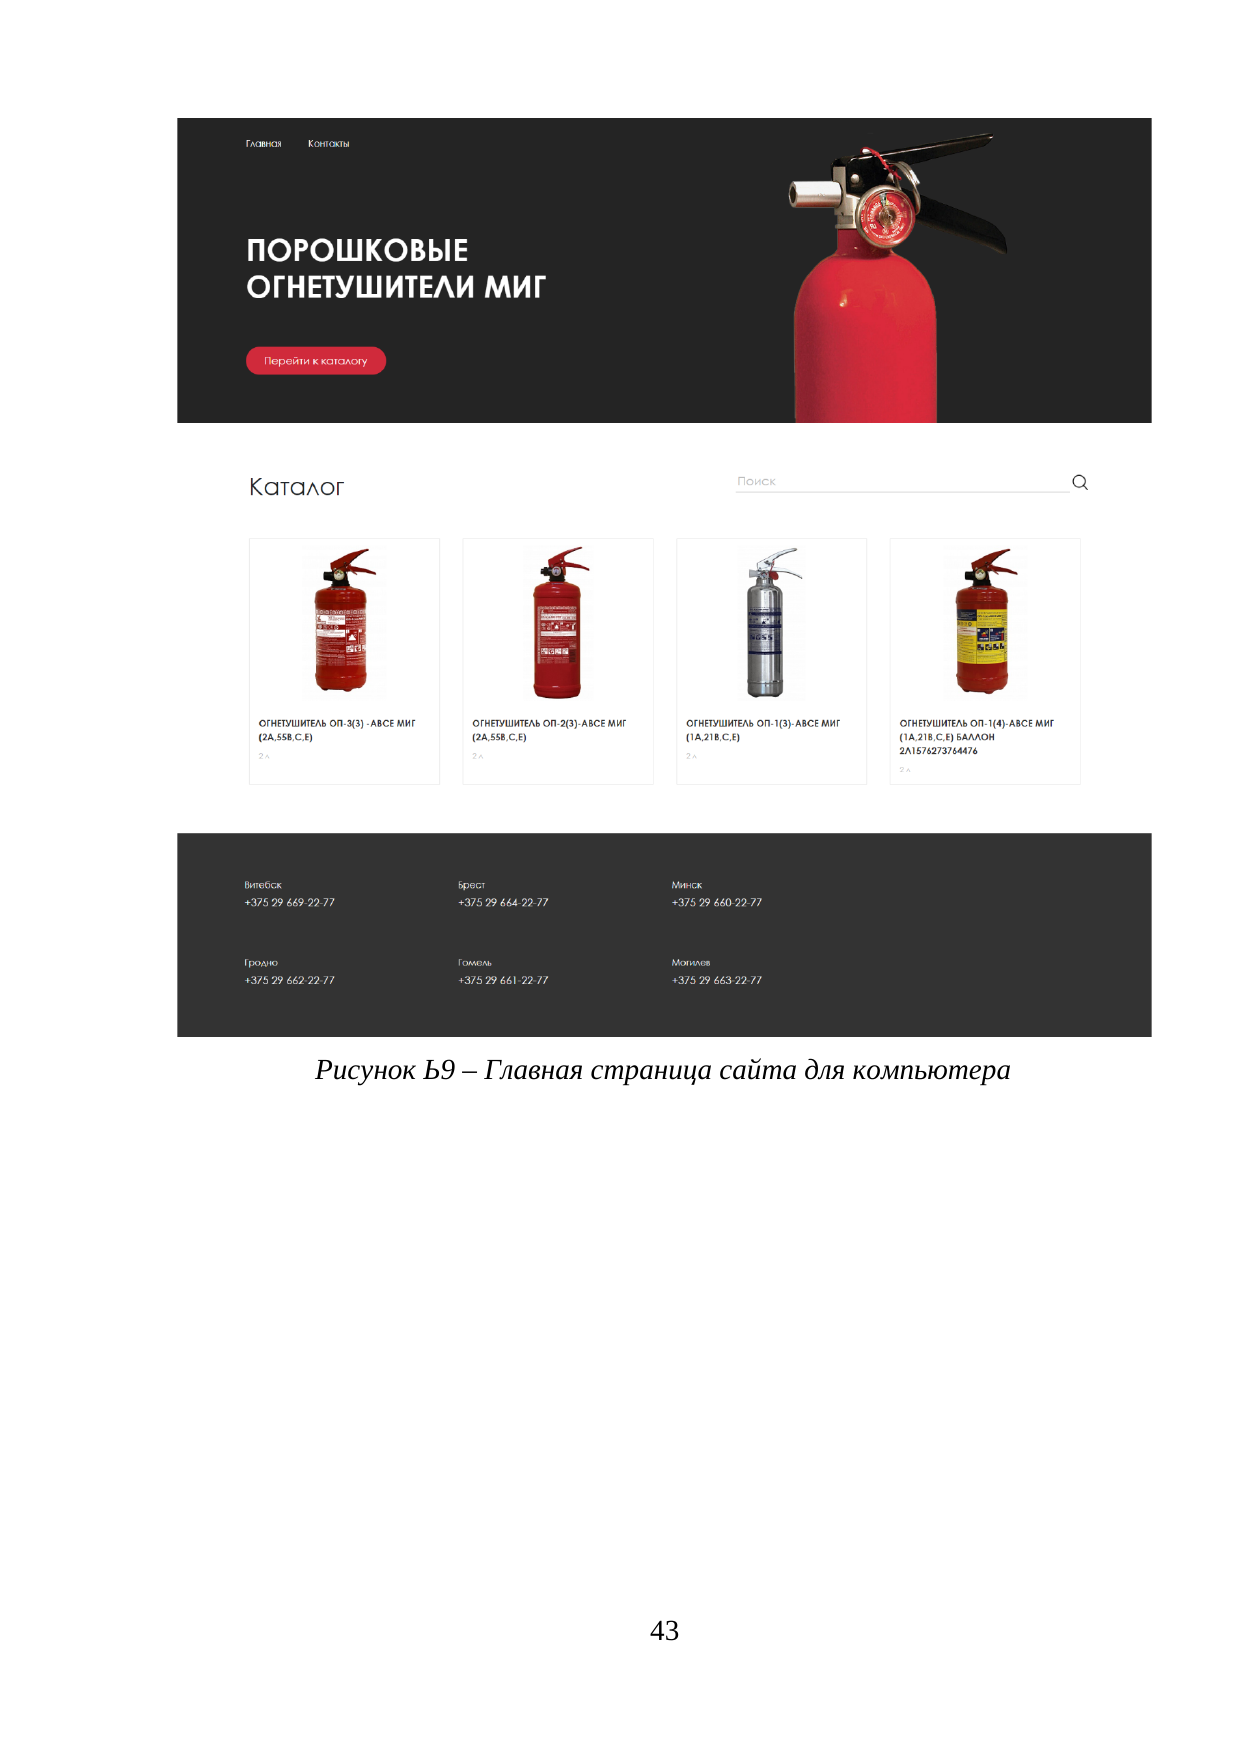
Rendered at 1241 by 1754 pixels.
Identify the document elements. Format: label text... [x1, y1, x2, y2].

picture [177, 118, 1152, 1037]
text Рисунок Ь9 – Главная страница сайта для компьютера [177, 1052, 1152, 1086]
